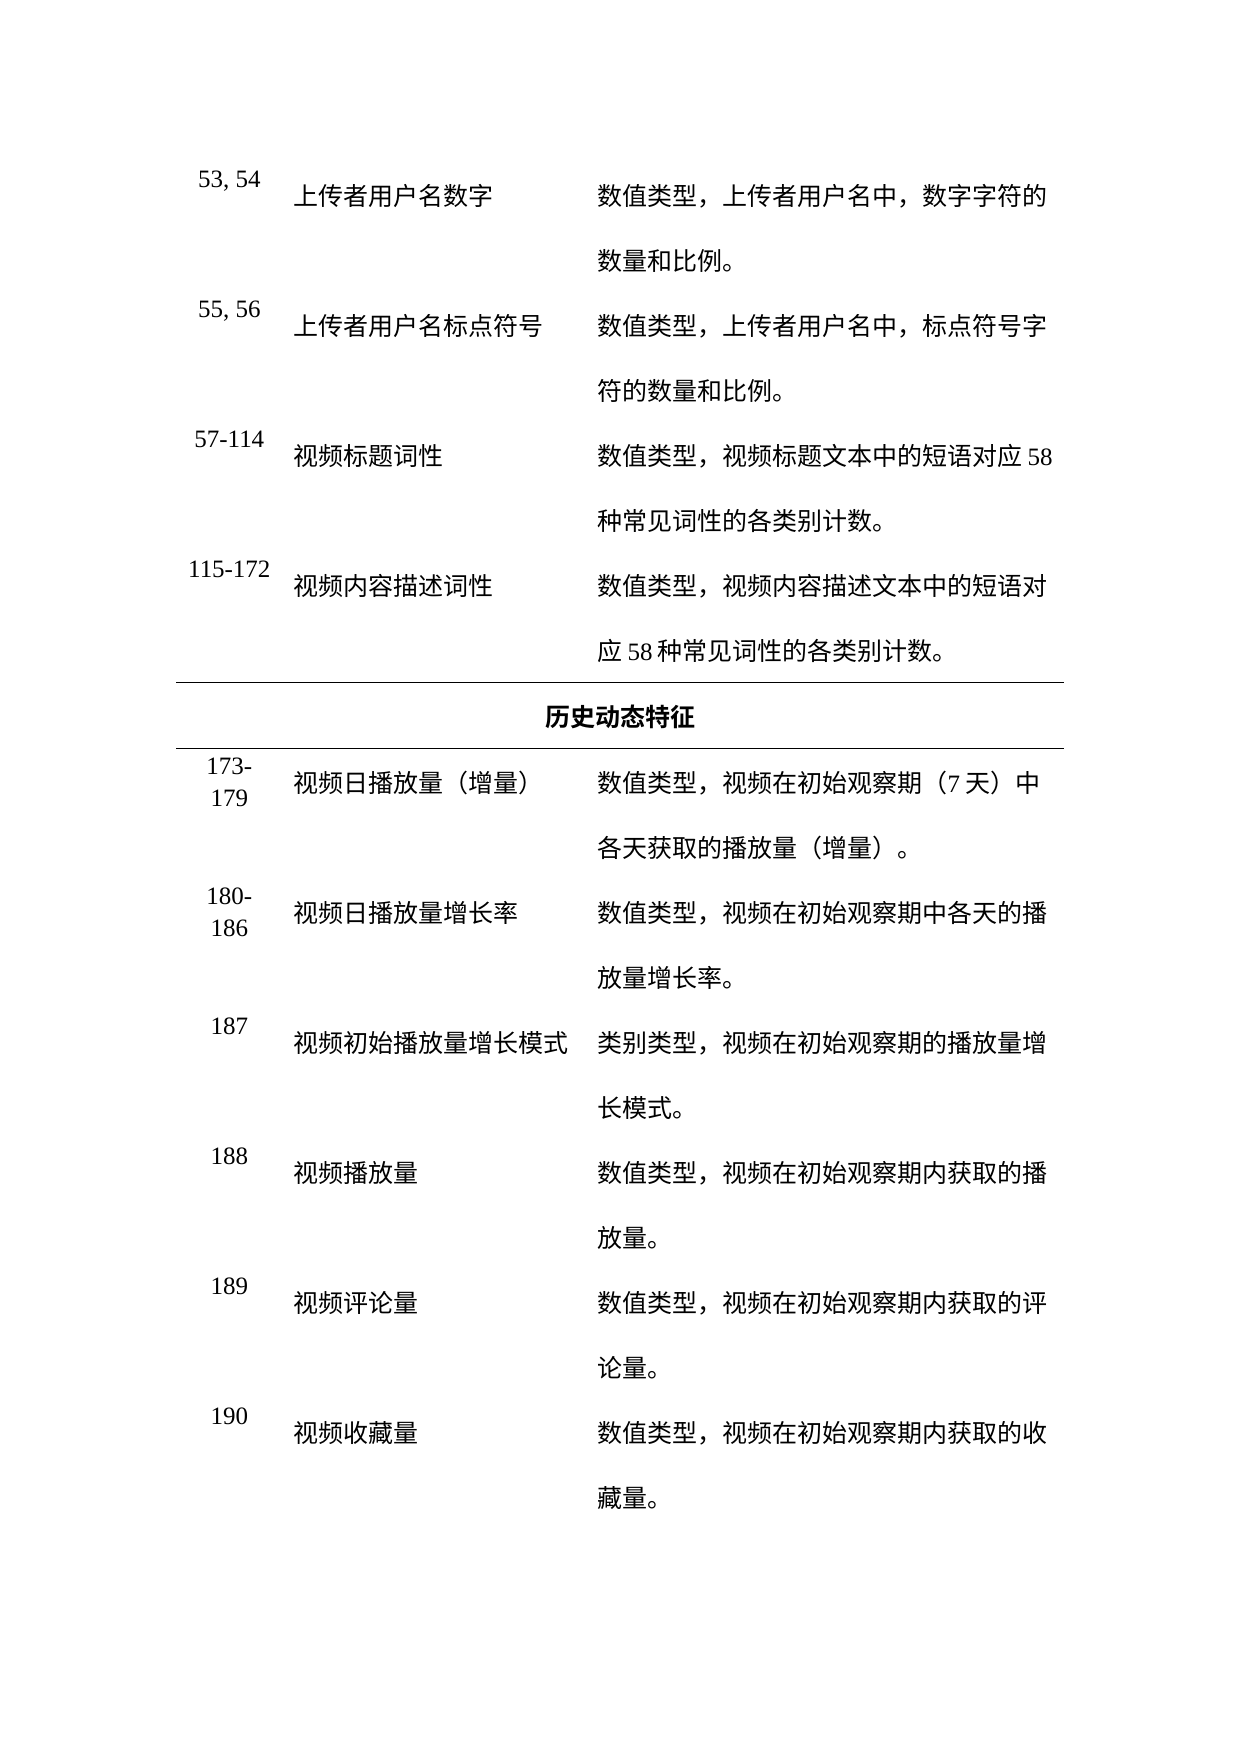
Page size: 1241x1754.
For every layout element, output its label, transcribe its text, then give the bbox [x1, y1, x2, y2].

table_cell 视频播放量 [282, 1139, 586, 1269]
table_cell 类别类型，视频在初始观察期的播放量增长模式。 [586, 1009, 1064, 1139]
table_cell 数值类型，上传者用户名中，数字字符的数量和比例。 [586, 162, 1064, 292]
table_cell 数值类型，视频在初始观察期（7天）中各天获取的播放量（增量）。 [586, 749, 1064, 879]
table_cell 57-114 [176, 422, 282, 552]
table_cell 数值类型，视频在初始观察期内获取的评论量。 [586, 1269, 1064, 1399]
table_cell 视频日播放量（增量） [282, 749, 586, 879]
table_cell 180-186 [176, 879, 282, 1009]
table_cell 数值类型，视频在初始观察期中各天的播放量增长率。 [586, 879, 1064, 1009]
table_cell 188 [176, 1139, 282, 1269]
table_cell 190 [176, 1399, 282, 1529]
table_cell 数值类型，上传者用户名中，标点符号字符的数量和比例。 [586, 292, 1064, 422]
table_cell 数值类型，视频标题文本中的短语对应58种常见词性的各类别计数。 [586, 422, 1064, 552]
table_cell 上传者用户名数字 [282, 162, 586, 292]
table_cell 数值类型，视频在初始观察期内获取的播放量。 [586, 1139, 1064, 1269]
table_cell 189 [176, 1269, 282, 1399]
table_cell 视频评论量 [282, 1269, 586, 1399]
table_cell 视频标题词性 [282, 422, 586, 552]
table_cell 数值类型，视频内容描述文本中的短语对应58种常见词性的各类别计数。 [586, 552, 1064, 682]
table_cell 历史动态特征 [176, 683, 1064, 748]
table_cell 视频初始播放量增长模式 [282, 1009, 586, 1139]
table_cell 53, 54 [176, 162, 282, 292]
table_cell 115-172 [176, 552, 282, 682]
table_cell 上传者用户名标点符号 [282, 292, 586, 422]
table_cell 55, 56 [176, 292, 282, 422]
table_cell 数值类型，视频在初始观察期内获取的收藏量。 [586, 1399, 1064, 1529]
table_cell 视频内容描述词性 [282, 552, 586, 682]
table_cell 视频日播放量增长率 [282, 879, 586, 1009]
table_cell 173-179 [176, 749, 282, 879]
table_cell 187 [176, 1009, 282, 1139]
table_cell 视频收藏量 [282, 1399, 586, 1529]
